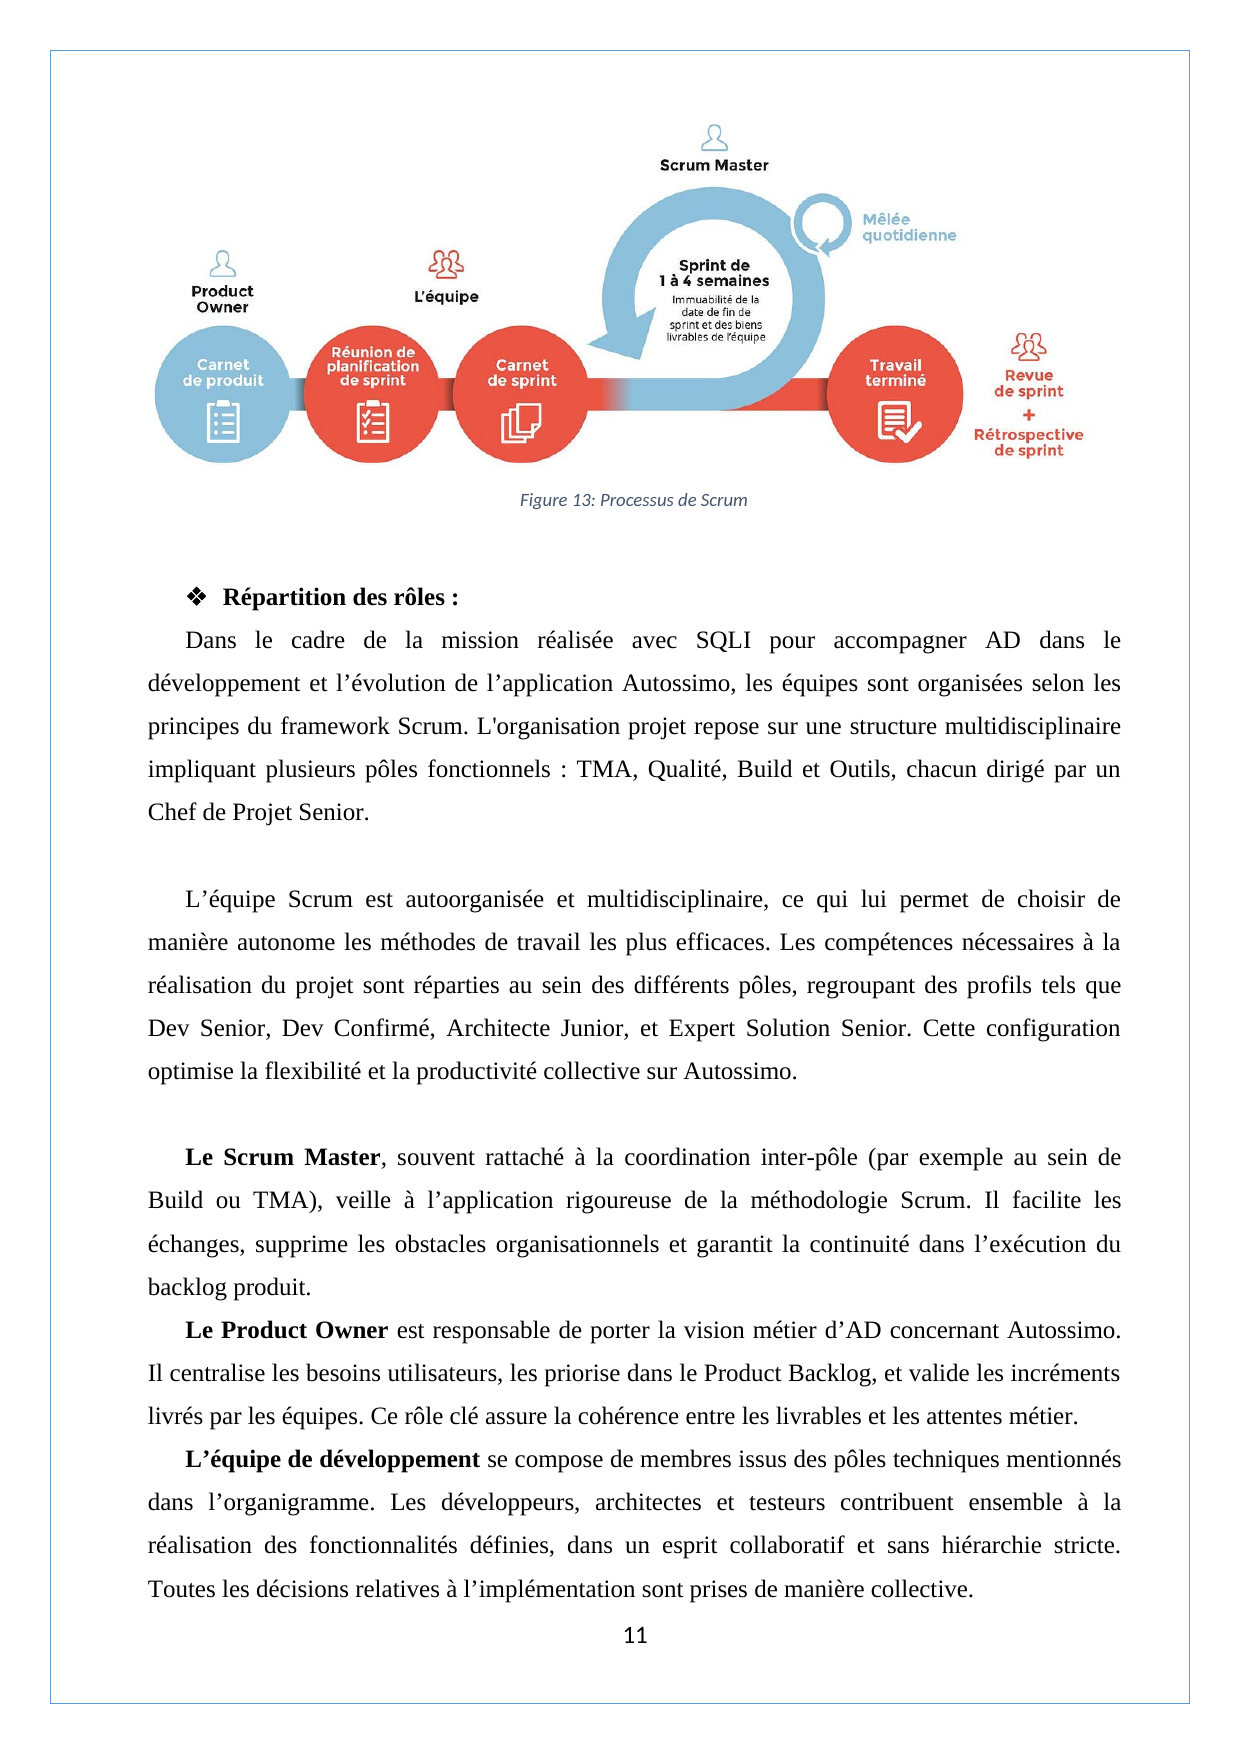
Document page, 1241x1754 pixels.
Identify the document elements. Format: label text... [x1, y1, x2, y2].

picture [147, 118, 1093, 470]
text Le Scrum Master, souvent rattaché à la coordination inter-pôle (par exemple au sein de Build ou TMA), veille à l’application rigoureuse de la méthodologie Scrum. Il facilite les échanges, supprime les obstacles organisationnels et garantit la continuité dans l’exécution du backlog produit. [148, 1142, 1122, 1301]
text L’équipe de développement se compose de membres issus des pôles techniques mentionnés dans l’organigramme. Les développeurs, architectes et testeurs contribuent ensemble à la réalisation des fonctionnalités définies, dans un esprit collaboratif et sans hiérarchie stricte. Toutes les décisions relatives à l’implémentation sont prises de manière collective. [148, 1444, 1122, 1602]
text Le Product Owner est responsable de porter la vision métier d’AD concernant Autossimo. Il centralise les besoins utilisateurs, les priorise dans le Product Backlog, et valide les incréments livrés par les équipes. Ce rôle clé assure la cohérence entre les livrables et les attentes métier. [148, 1315, 1122, 1430]
list Répartition des rôles : [185, 582, 1122, 611]
text Dans le cadre de la mission réalisée avec SQLI pour accompagner AD dans le développement et l’évolution de l’application Autossimo, les équipes sont organisées selon les principes du framework Scrum. L'organisation projet repose sur une structure multidisciplinaire impliquant plusieurs pôles fonctionnels : TMA, Qualité, Build et Outils, chacun dirigé par un Chef de Projet Senior. [148, 625, 1122, 826]
text L’équipe Scrum est autoorganisée et multidisciplinaire, ce qui lui permet de choisir de manière autonome les méthodes de travail les plus efficaces. Les compétences nécessaires à la réalisation du projet sont réparties au sein des différents pôles, regroupant des profils tels que Dev Senior, Dev Confirmé, Architecte Junior, et Expert Solution Senior. Cette configuration optimise la flexibilité et la productivité collective sur Autossimo. [148, 884, 1122, 1085]
